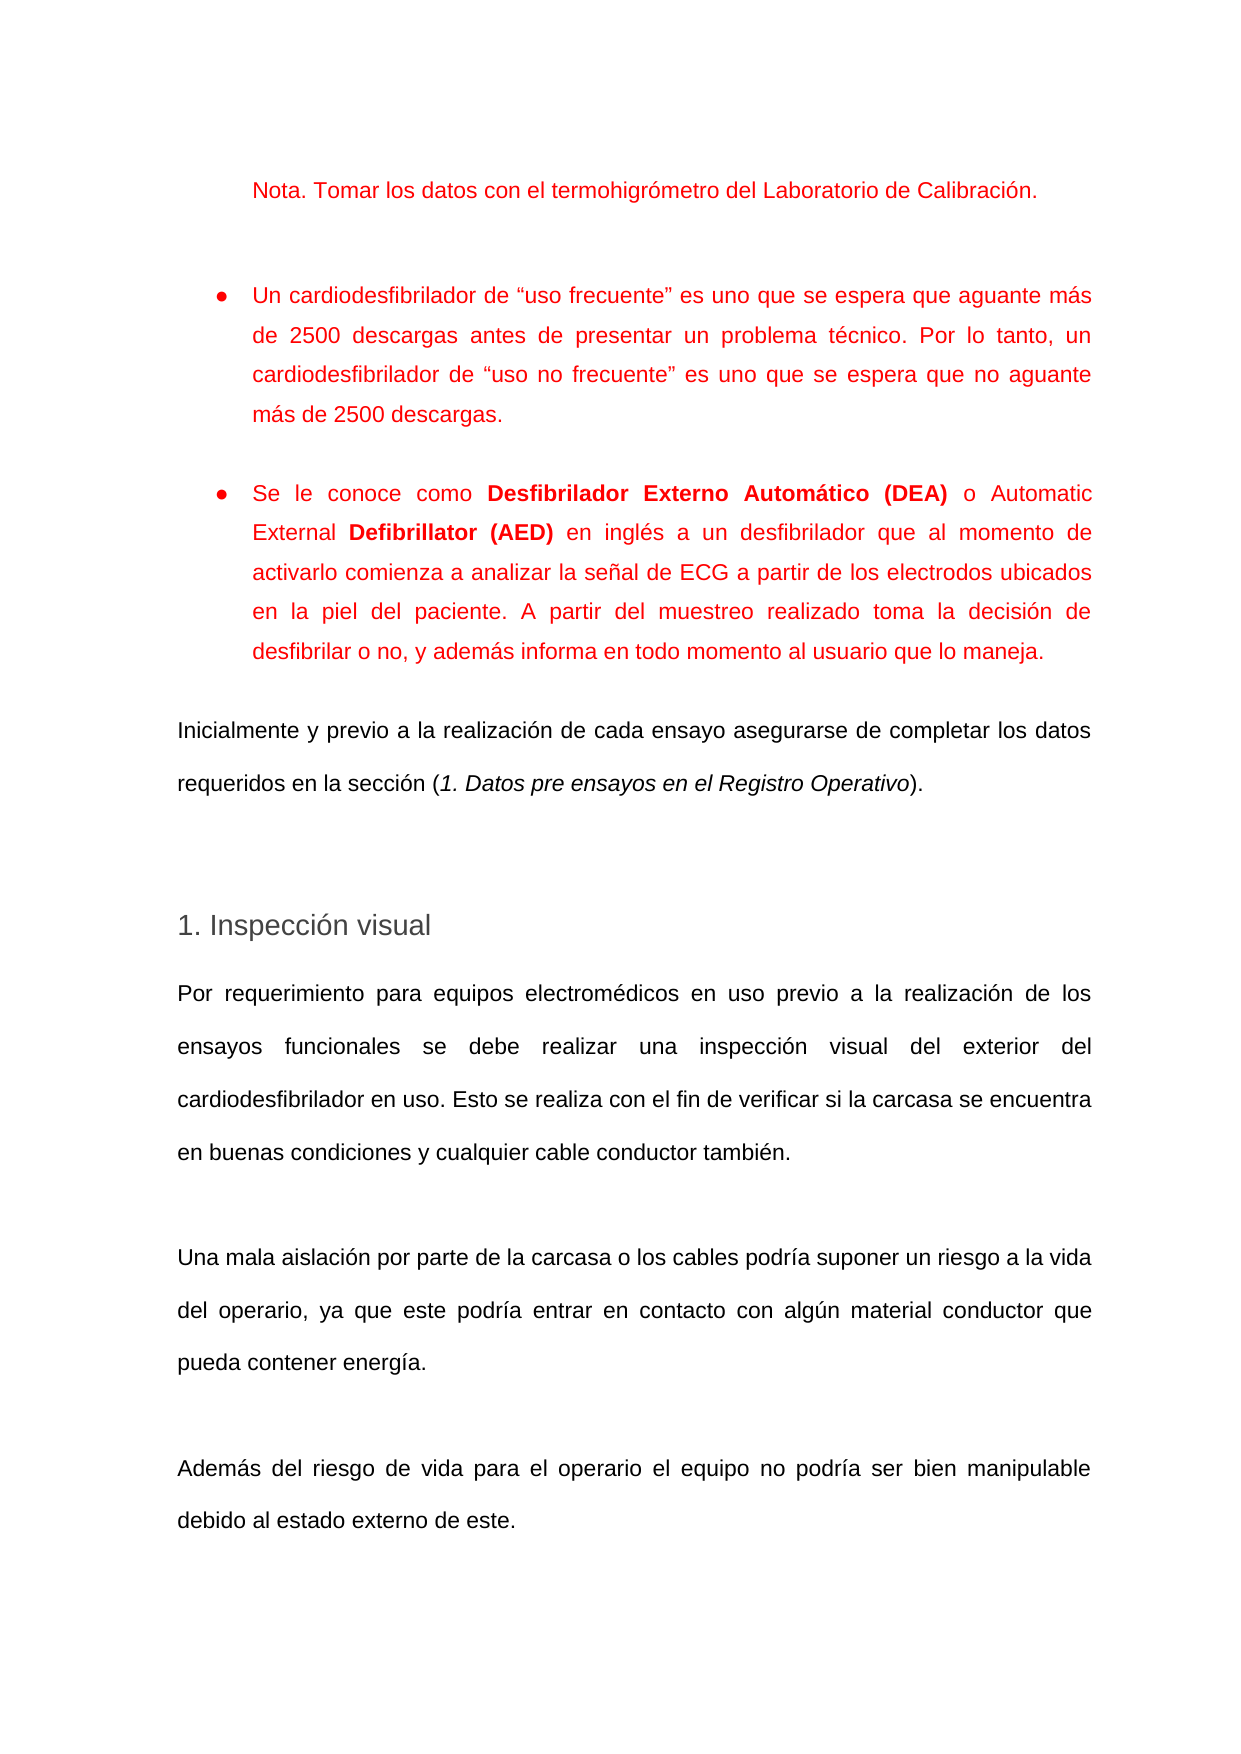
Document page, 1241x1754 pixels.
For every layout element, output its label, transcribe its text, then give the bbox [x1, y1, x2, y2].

text Nota. Tomar los datos con el termohigrómetro del Laboratorio de Calibración. [252, 177, 1093, 203]
text Inicialmente y previo a la realización de cada ensayo asegurarse de completar los datos requeridos en la sección (1. Datos pre ensayos en el Registro Operativo). [177, 717, 1093, 796]
text Además del riesgo de vida para el operario el equipo no podría ser bien manipulable debido al estado externo de este. [177, 1455, 1093, 1534]
list Se le conoce como Desfibrilador Externo Automático (DEA) o Automatic External Defibrillator (AED) en inglés a un desfibrilador que al momento de activarlo comienza a analizar la señal de ECG a partir de los electrodos ubicados en la piel del paciente. A partir del muestreo realizado toma la decisión de desfibrilar o no, y además informa en todo momento al usuario que lo maneja. [214, 480, 1093, 664]
list Un cardiodesfibrilador de “uso frecuente” es uno que se espera que aguante más de 2500 descargas antes de presentar un problema técnico. Por lo tanto, un cardiodesfibrilador de “uso no frecuente” es uno que se espera que no aguante más de 2500 descargas. [214, 282, 1093, 427]
text Una mala aislación por parte de la carcasa o los cables podría suponer un riesgo a la vida del operario, ya que este podría entrar en contacto con algún material conductor que pueda contener energía. [177, 1244, 1093, 1376]
text Por requerimiento para equipos electromédicos en uso previo a la realización de los ensayos funcionales se debe realizar una inspección visual del exterior del cardiodesfibrilador en uso. Esto se realiza con el fin de verificar si la carcasa se encuentra en buenas condiciones y cualquier cable conductor también. [177, 980, 1093, 1165]
